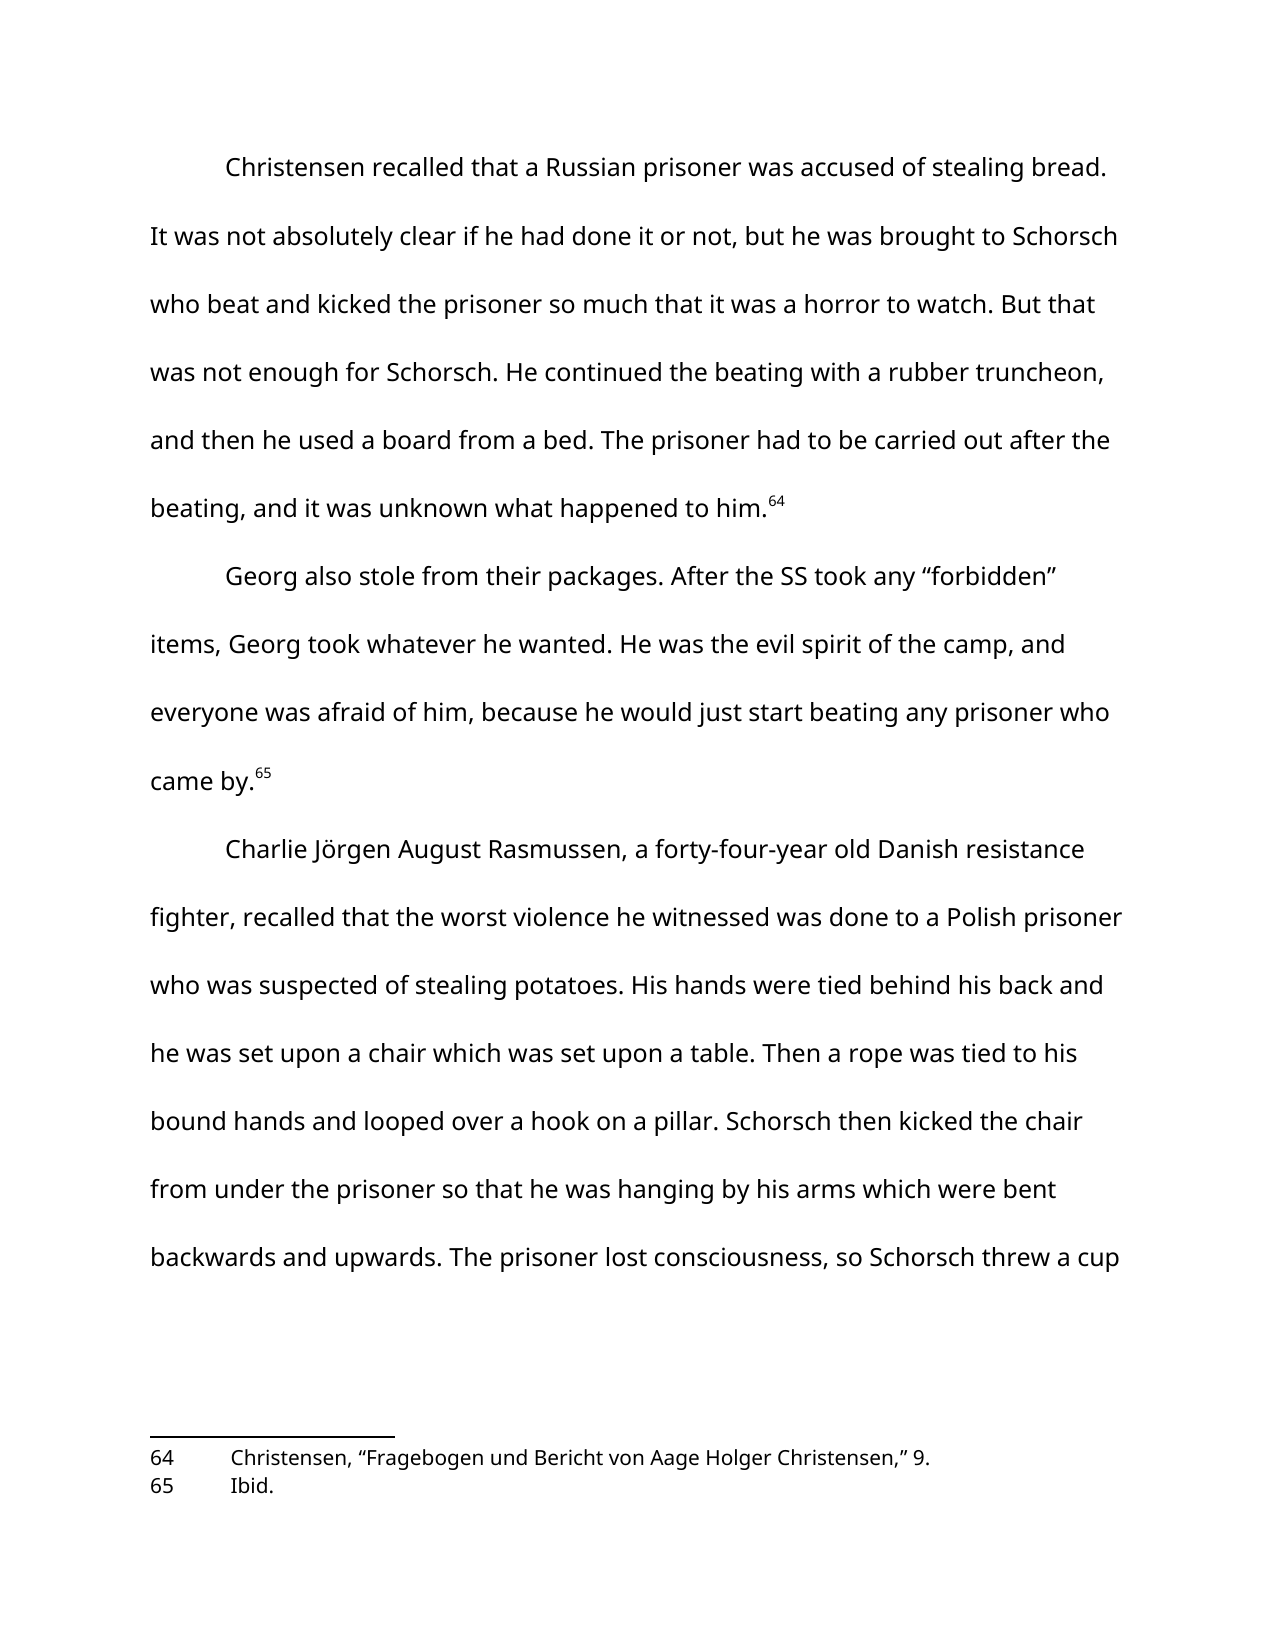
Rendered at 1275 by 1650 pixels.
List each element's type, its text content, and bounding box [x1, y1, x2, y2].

text Georg also stole from their packages. After the SS took any “forbidden” items, Georg took whatever he wanted. He was the evil spirit of the camp, and everyone was afraid of him, because he would just start beating any prisoner who came by. [150, 559, 1125, 797]
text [150, 831, 1125, 1274]
text Christensen recalled that a Russian prisoner was accused of stealing bread. It was not absolutely clear if he had done it or not, but he was brought to Schorsch who beat and kicked the prisoner so much that it was a horror to watch. But that was not enough for Schorsch. He continued the beating with a rubber truncheon, and then he used a board from a bed. The prisoner had to be carried out after the beating, and it was unknown what happened to him. [150, 150, 1125, 525]
